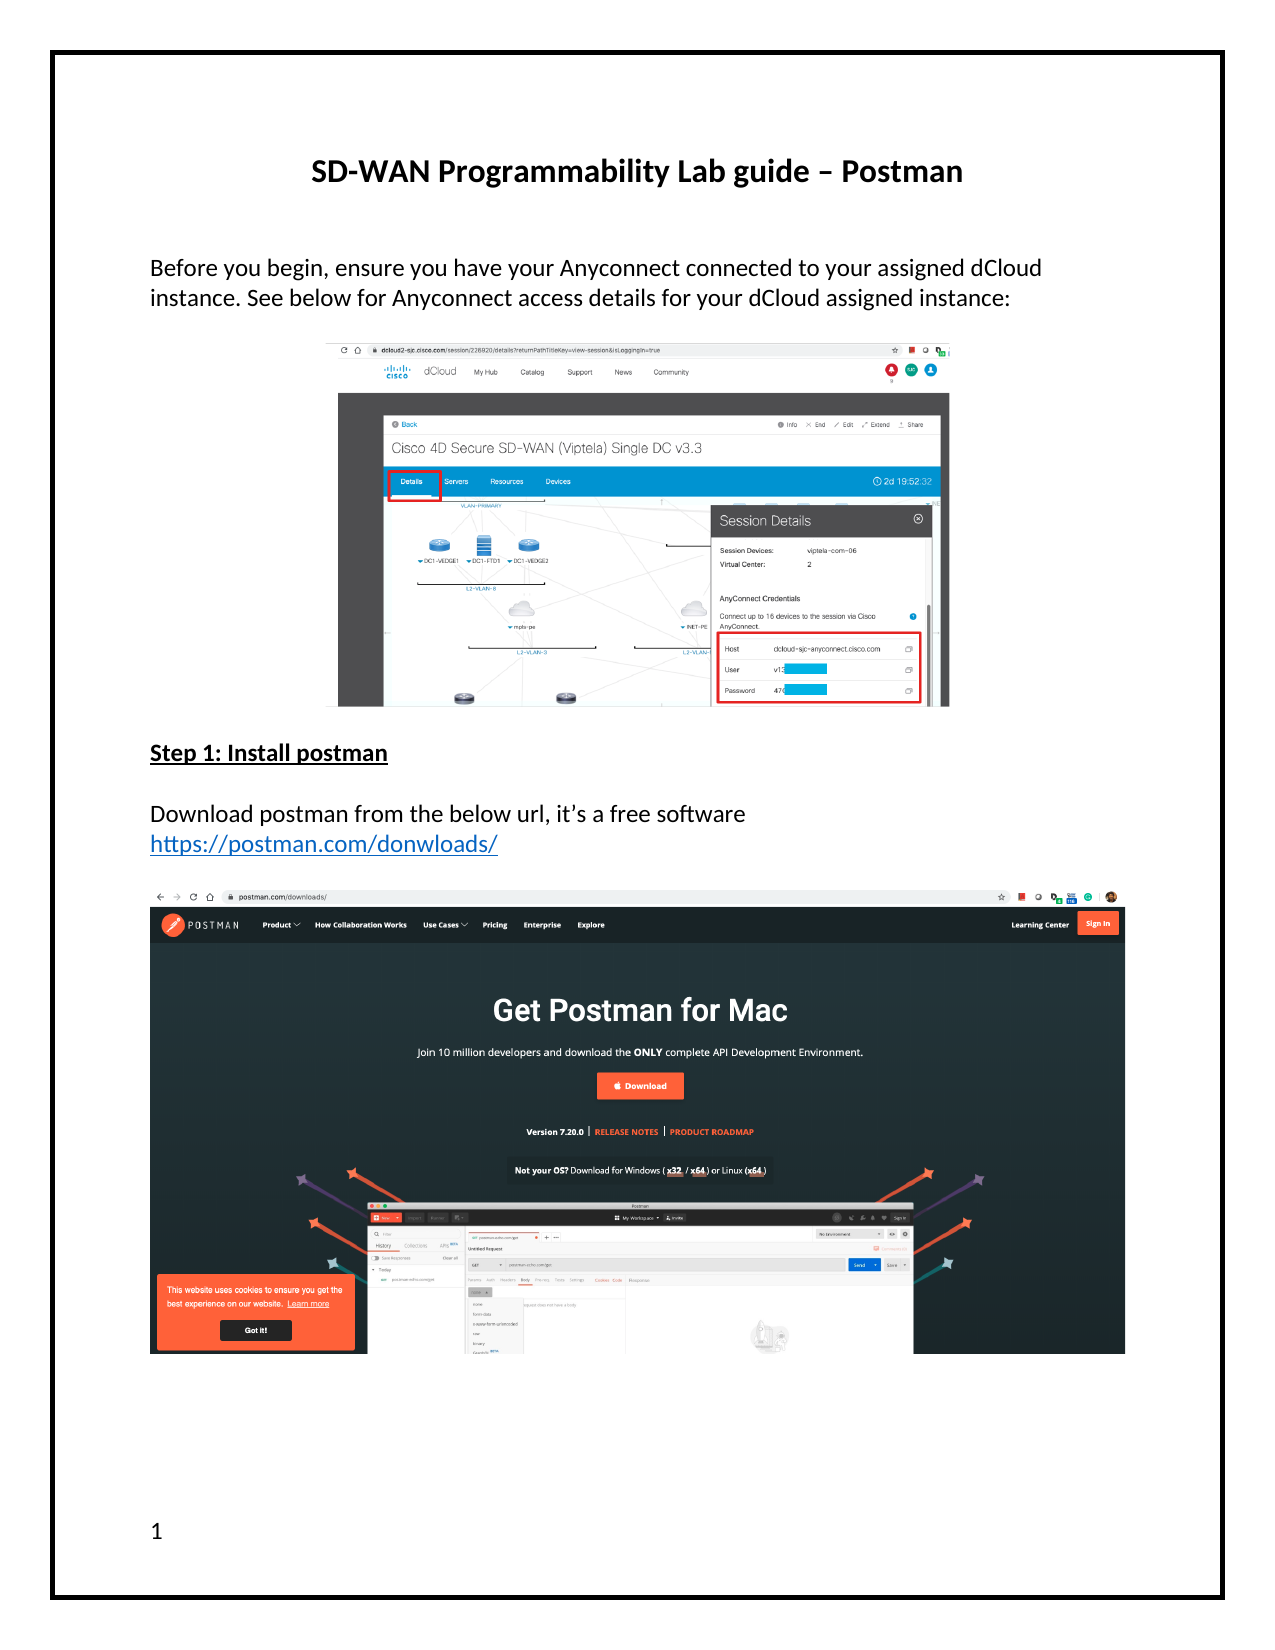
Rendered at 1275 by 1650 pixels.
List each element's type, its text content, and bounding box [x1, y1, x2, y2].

text Step 1: Install postman [150, 737, 1125, 767]
text Before you begin, ensure you have your Anyconnect connected to your assigned dCloud instance. See below for Anyconnect access details for your dCloud assigned instance: [150, 252, 1125, 313]
text Download postman from the below url, it’s a free software [150, 798, 1125, 828]
text https://postman.com/donwloads/ [150, 828, 1125, 859]
text SD-WAN Programmability Lab guide – Postman [150, 150, 1125, 191]
picture [150, 889, 1125, 1354]
picture [325, 343, 950, 707]
